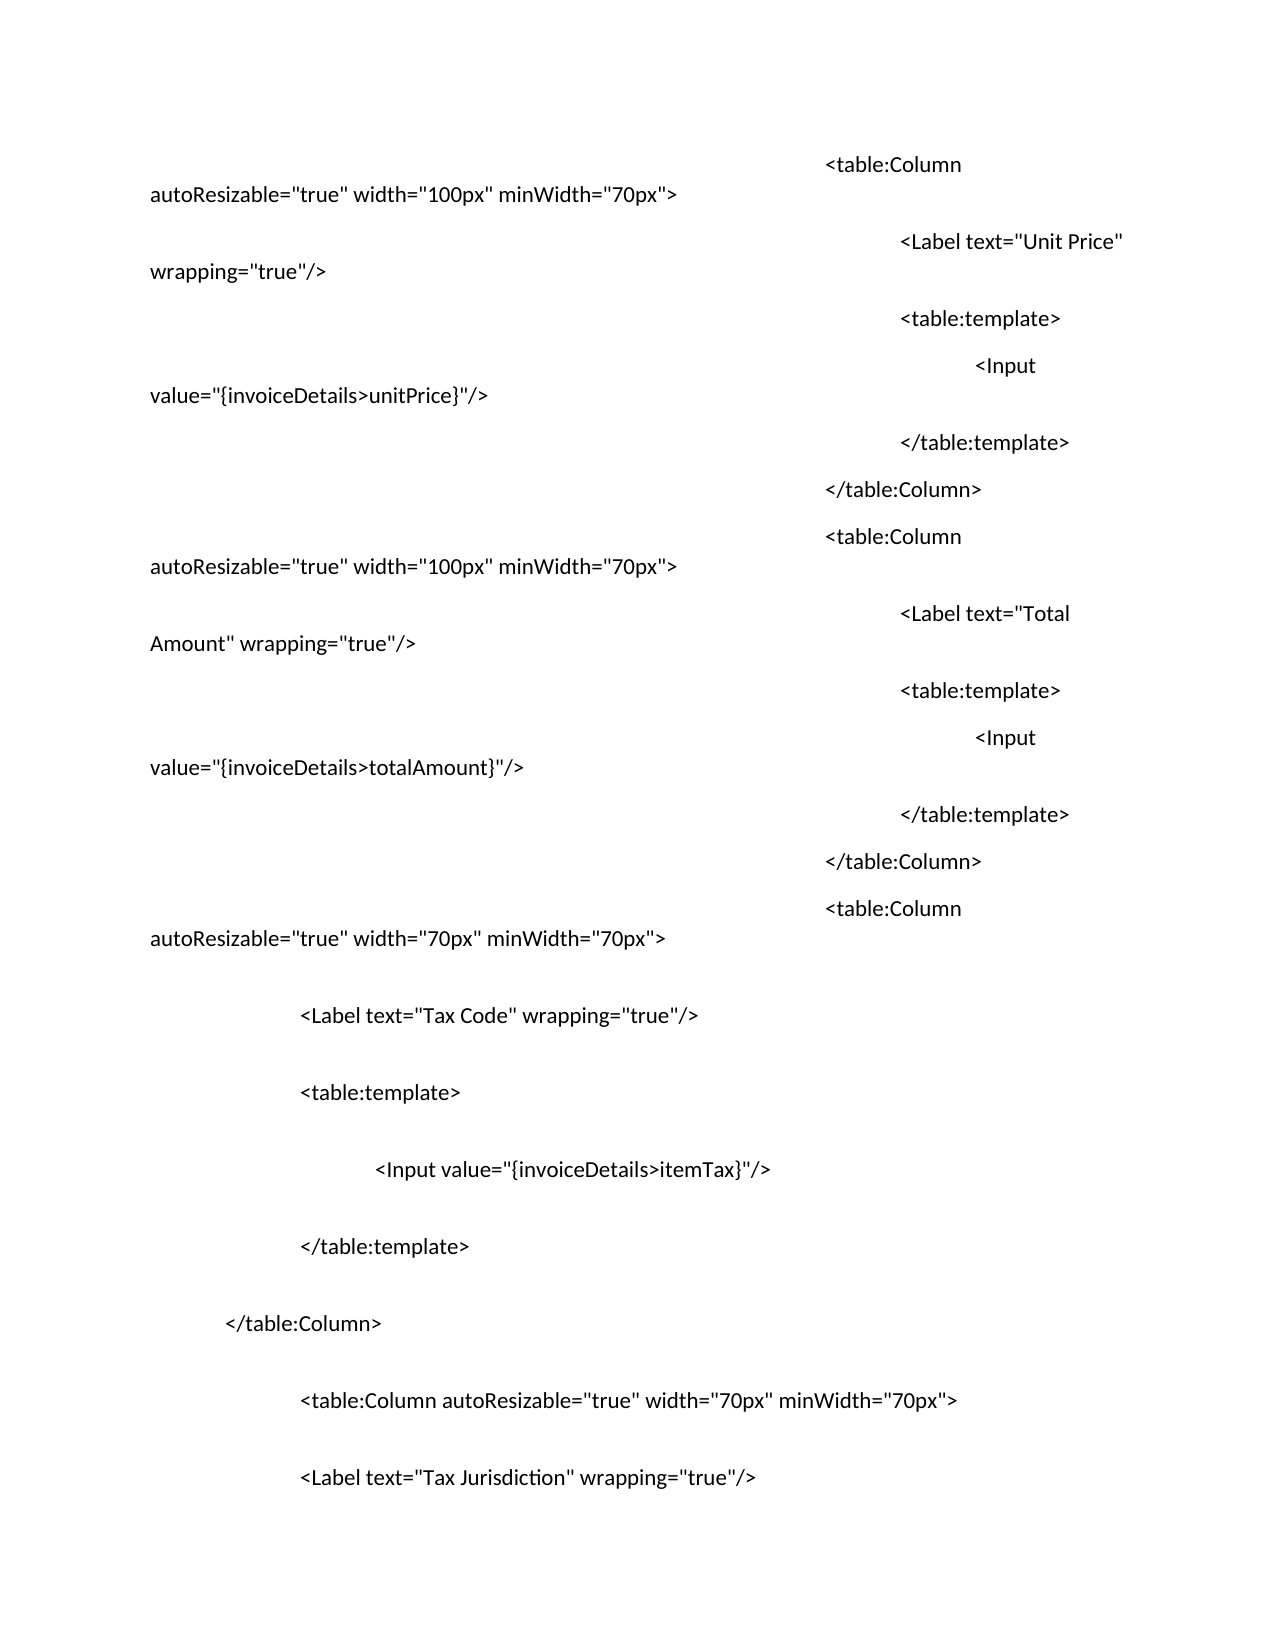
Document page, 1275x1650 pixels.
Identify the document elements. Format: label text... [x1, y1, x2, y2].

text <Input value="{invoiceDetails>itemTax}"/> [150, 1125, 1125, 1183]
text <table:template> [150, 1048, 1125, 1106]
text </table:template> [150, 1202, 1125, 1260]
text <table:Column autoResizable="true" width="70px" minWidth="70px"> [150, 894, 1125, 952]
text <table:Column autoResizable="true" width="100px" minWidth="70px"> [150, 522, 1125, 580]
text <Input value="{invoiceDetails>totalAmount}"/> [150, 723, 1125, 781]
text <table:Column autoResizable="true" width="100px" minWidth="70px"> [150, 150, 1125, 208]
text </table:Column> [150, 475, 1125, 503]
text <Label text="Total Amount" wrapping="true"/> [150, 599, 1125, 657]
text <Label text="Unit Price" wrapping="true"/> [150, 227, 1125, 285]
text </table:Column> [150, 1279, 1125, 1337]
text </table:Column> [150, 847, 1125, 875]
text <table:template> [150, 304, 1125, 332]
text <table:Column autoResizable="true" width="70px" minWidth="70px"> [150, 1356, 1125, 1414]
text <Input value="{invoiceDetails>unitPrice}"/> [150, 351, 1125, 409]
text </table:template> [150, 428, 1125, 456]
text <table:template> [150, 676, 1125, 704]
text <Label text="Tax Code" wrapping="true"/> [150, 971, 1125, 1029]
text </table:template> [150, 800, 1125, 828]
text <Label text="Tax Jurisdiction" wrapping="true"/> [150, 1433, 1125, 1492]
